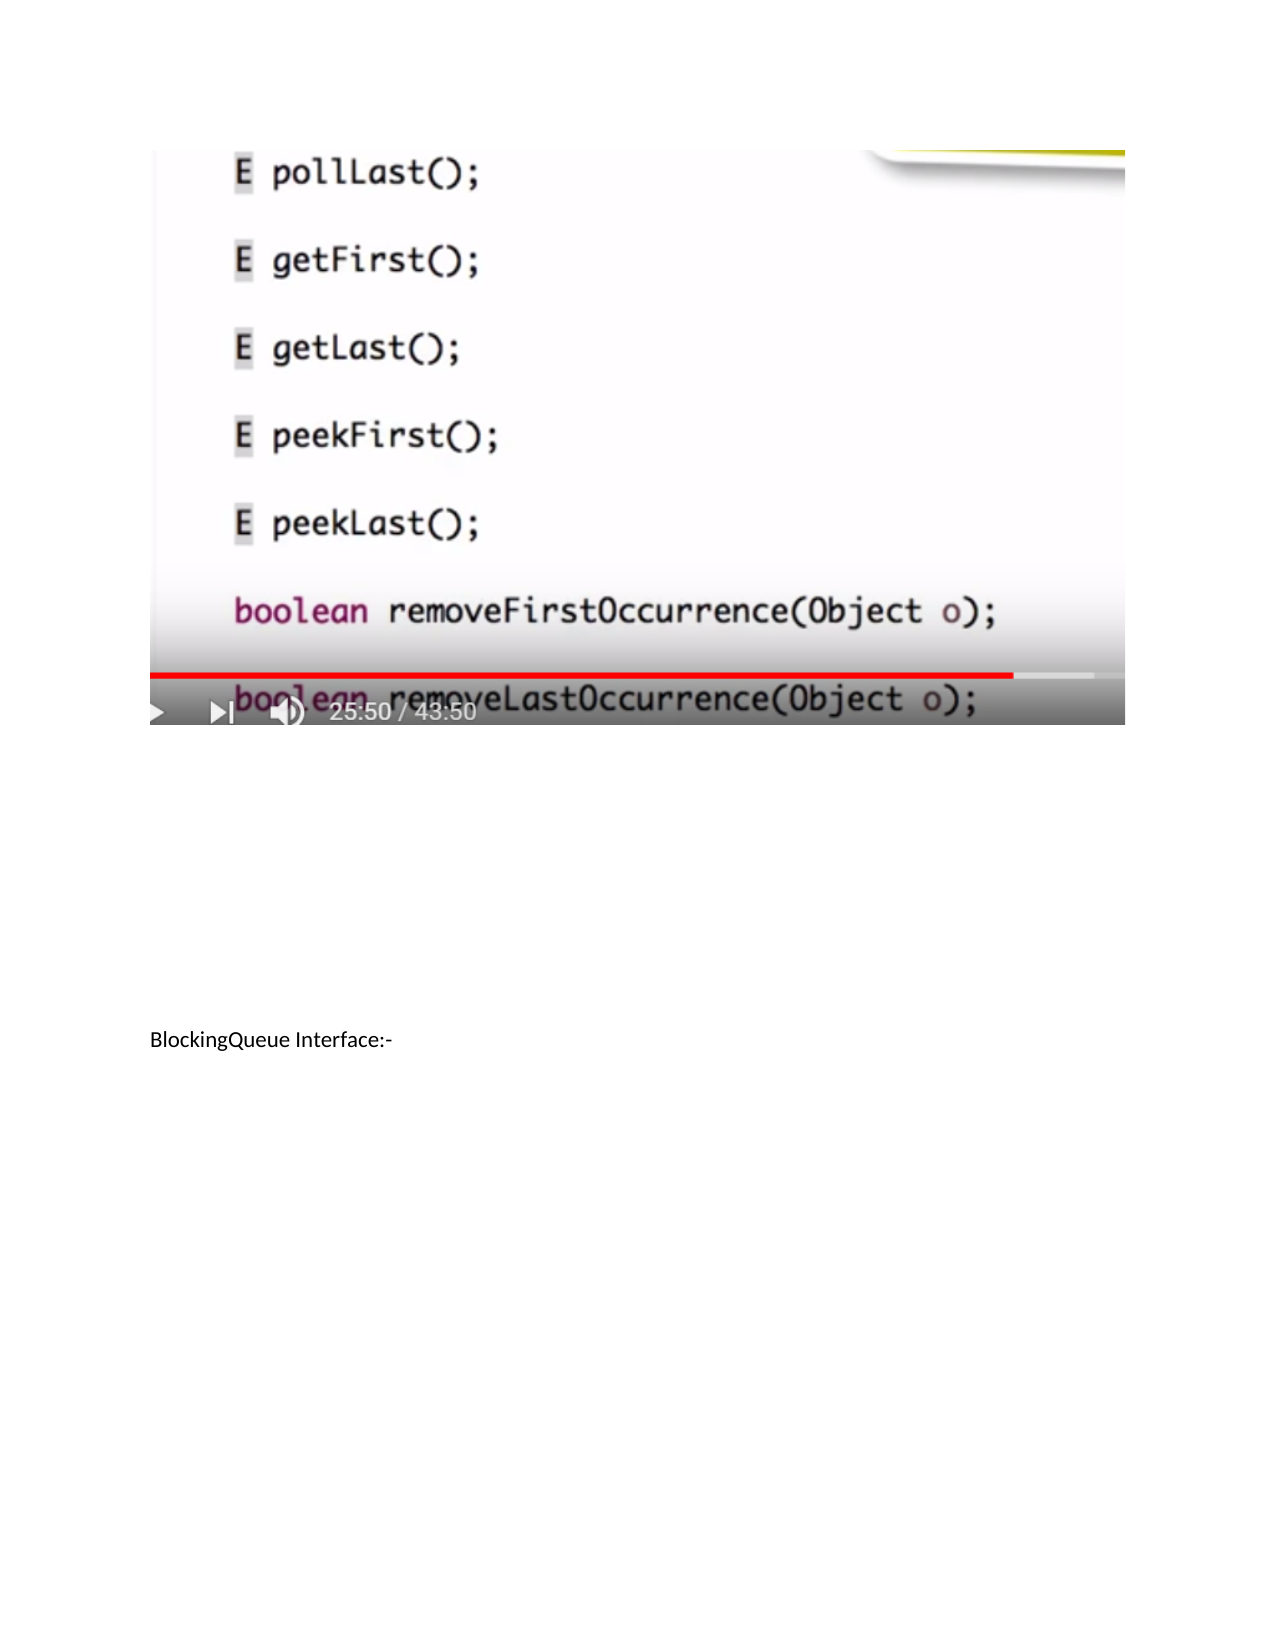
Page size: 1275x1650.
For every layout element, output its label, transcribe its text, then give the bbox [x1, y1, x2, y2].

picture [150, 150, 1125, 725]
text BlockingQueue Interface:- [150, 1025, 1125, 1053]
